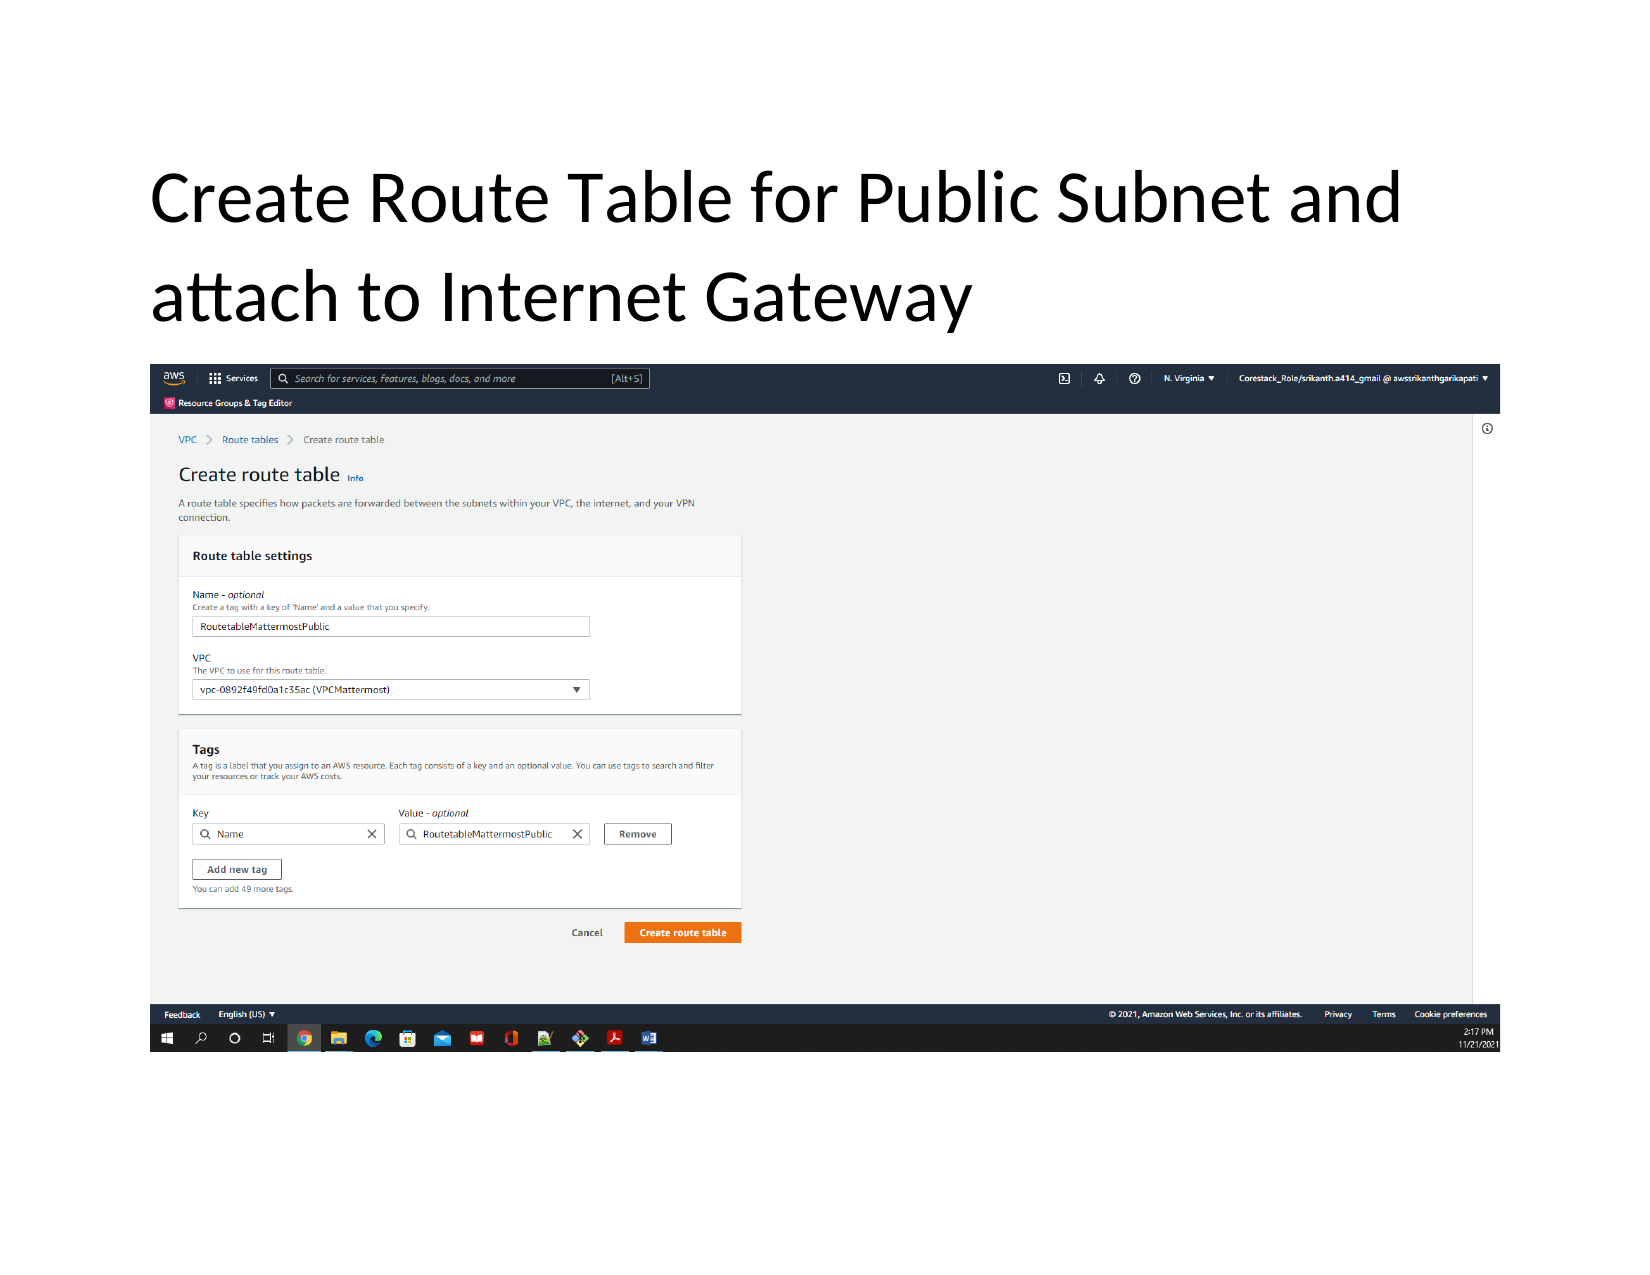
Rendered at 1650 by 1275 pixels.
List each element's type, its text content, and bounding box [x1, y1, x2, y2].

picture [150, 364, 1500, 1052]
text Create Route Table for Public Subnet and attach to Internet Gateway [150, 150, 1500, 340]
